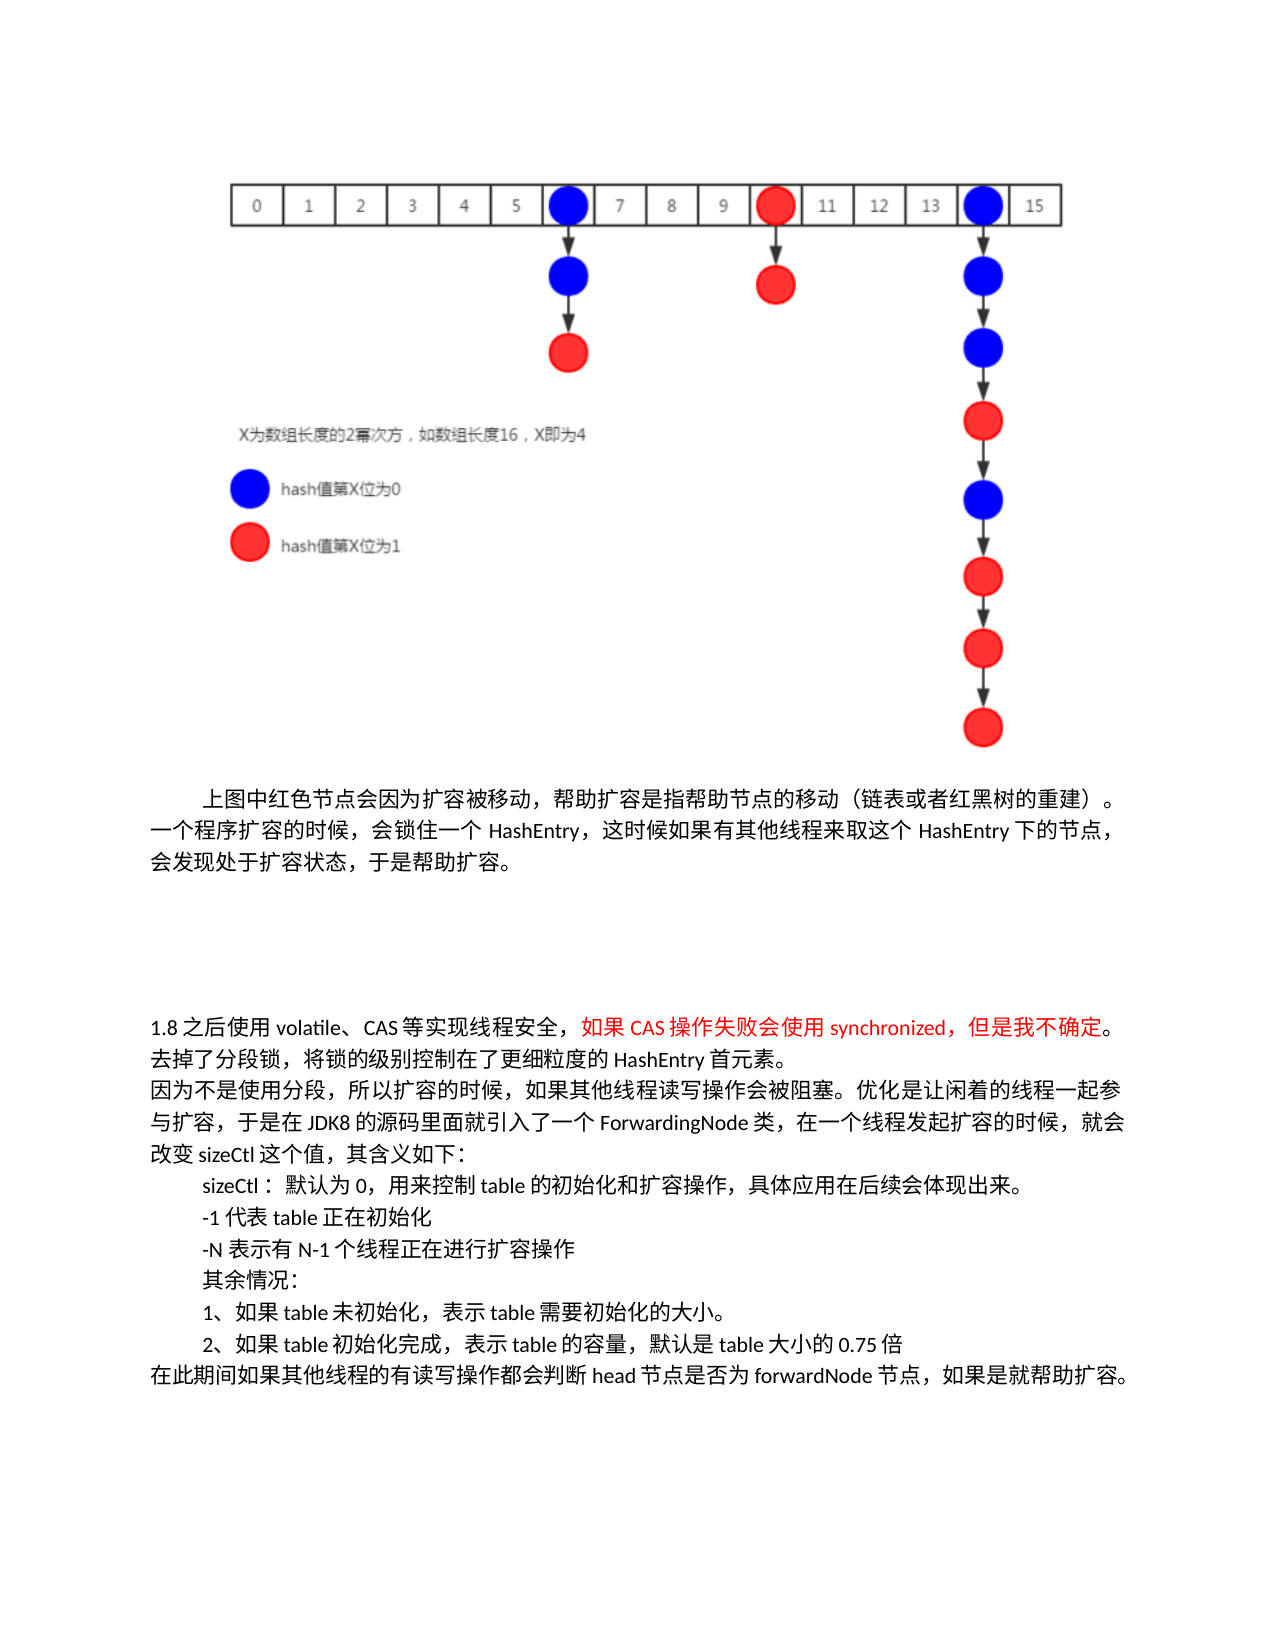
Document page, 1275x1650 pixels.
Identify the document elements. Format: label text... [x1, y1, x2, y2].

picture [202, 150, 1102, 782]
text sizeCtl ：默认为0，用来控制table的初始化和扩容操作，具体应用在后续会体现出来。 [150, 1168, 1125, 1200]
text -1 代表table正在初始化 [150, 1200, 1125, 1232]
text 上图中红色节点会因为扩容被移动，帮助扩容是指帮助节点的移动（链表或者红黑树的重建）。一个程序扩容的时候，会锁住一个HashEntry，这时候如果有其他线程来取这个HashEntry下的节点，会发现处于扩容状态，于是帮助扩容。 [150, 782, 1125, 877]
text 2、如果table初始化完成，表示table的容量，默认是table大小的0.75倍 [150, 1327, 1125, 1358]
text 在此期间如果其他线程的有读写操作都会判断head节点是否为forwardNode节点，如果是就帮助扩容。 [150, 1358, 1125, 1390]
text -N 表示有N-1个线程正在进行扩容操作 [150, 1232, 1125, 1263]
text 1.8之后使用volatile、CAS等实现线程安全，如果CAS操作失败会使用synchronized，但是我不确定。去掉了分段锁，将锁的级别控制在了更细粒度的HashEntry首元素。 [150, 1010, 1125, 1073]
text 其余情况： [150, 1263, 1125, 1295]
text 1、如果table未初始化，表示table需要初始化的大小。 [150, 1295, 1125, 1327]
text 因为不是使用分段，所以扩容的时候，如果其他线程读写操作会被阻塞。优化是让闲着的线程一起参与扩容，于是在JDK8的源码里面就引入了一个ForwardingNode类，在一个线程发起扩容的时候，就会改变sizeCtl这个值，其含义如下： [150, 1073, 1125, 1168]
